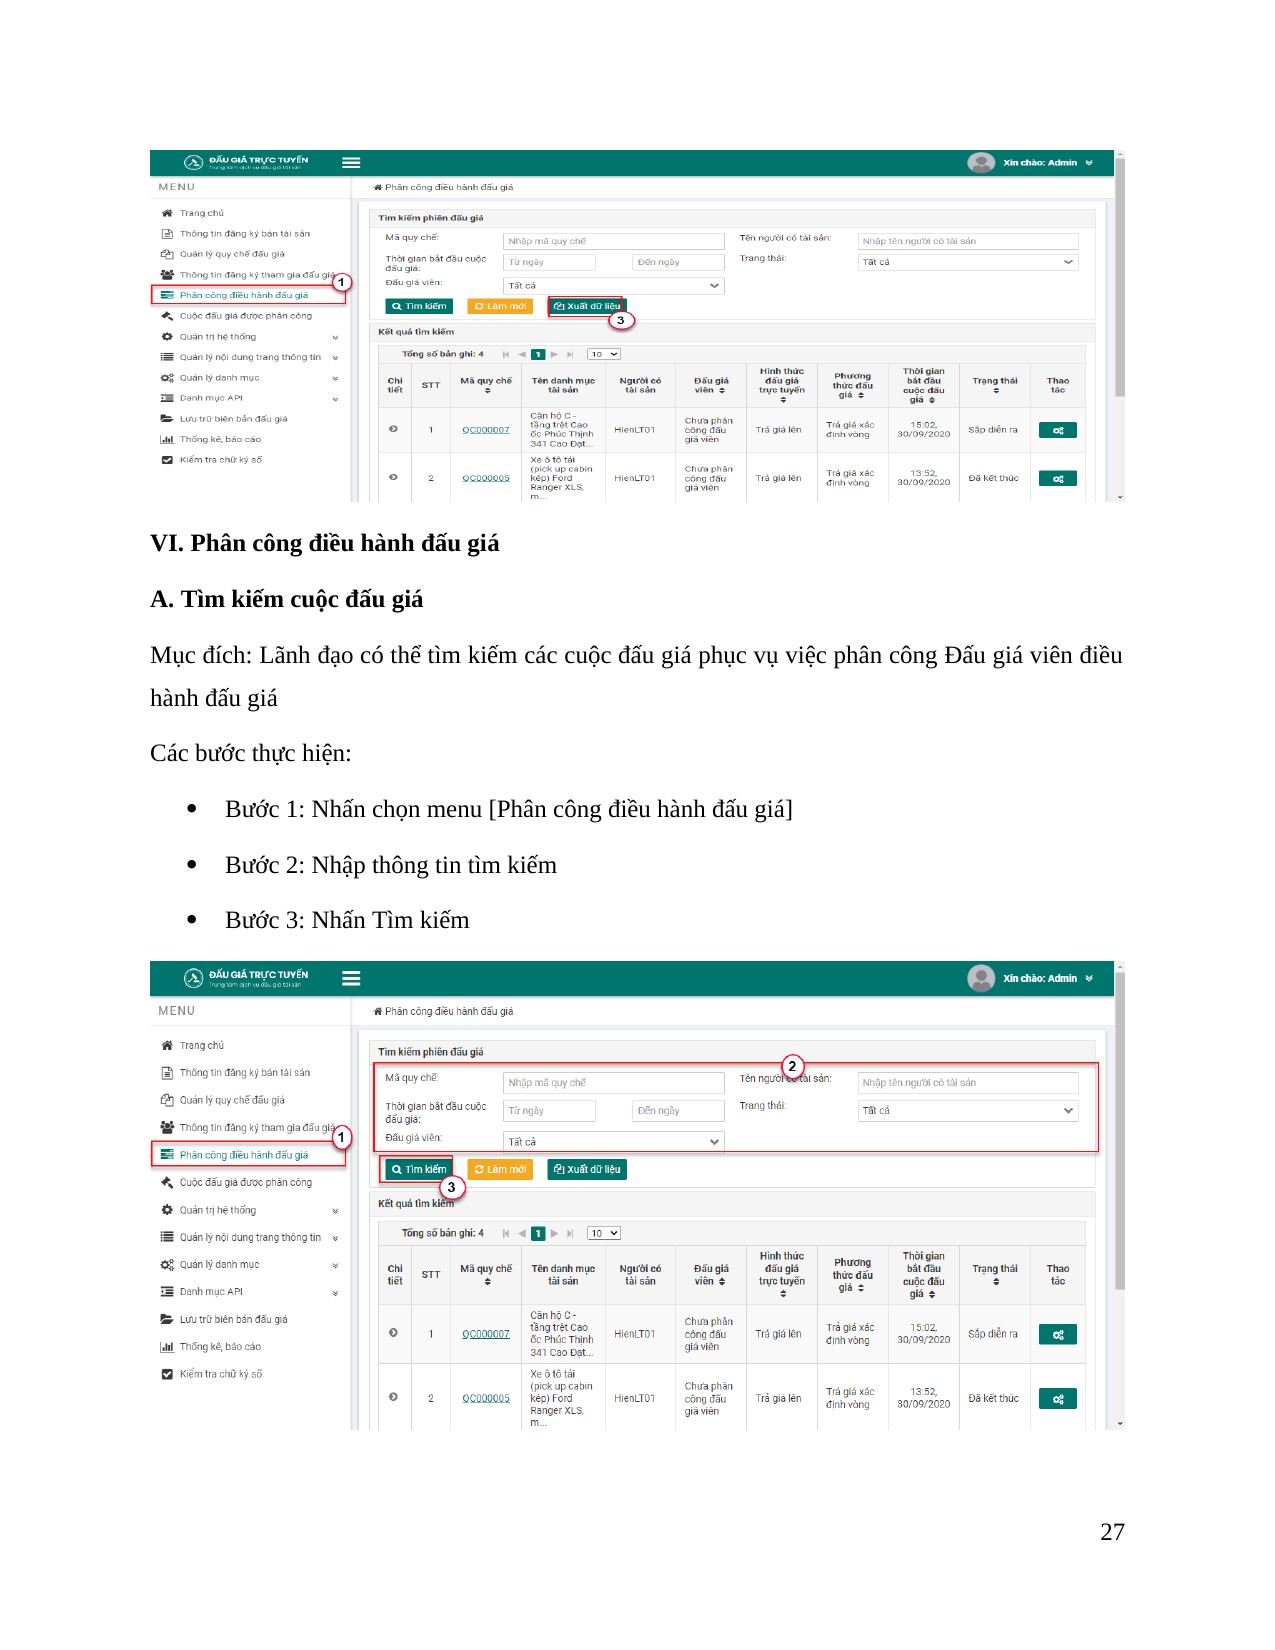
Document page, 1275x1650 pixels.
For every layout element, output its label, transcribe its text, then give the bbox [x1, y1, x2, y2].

subtitle Tìm kiếm cuộc đấu giá [150, 584, 1125, 613]
text Mục đích: Lãnh đạo có thể tìm kiếm các cuộc đấu giá phục vụ việc phân công Đấu giá viên điều hành đấu giá [150, 640, 1125, 712]
text Bước 2: Nhập thông tin tìm kiếm [187, 850, 1125, 878]
text Các bước thực hiện: [150, 738, 1125, 767]
picture [150, 150, 1125, 502]
picture [150, 961, 1125, 1430]
subtitle Phân công điều hành đấu giá [150, 528, 1125, 557]
text Bước 1: Nhấn chọn menu [Phân công điều hành đấu giá] [187, 794, 1125, 823]
text Bước 3: Nhấn Tìm kiếm [187, 905, 1125, 934]
